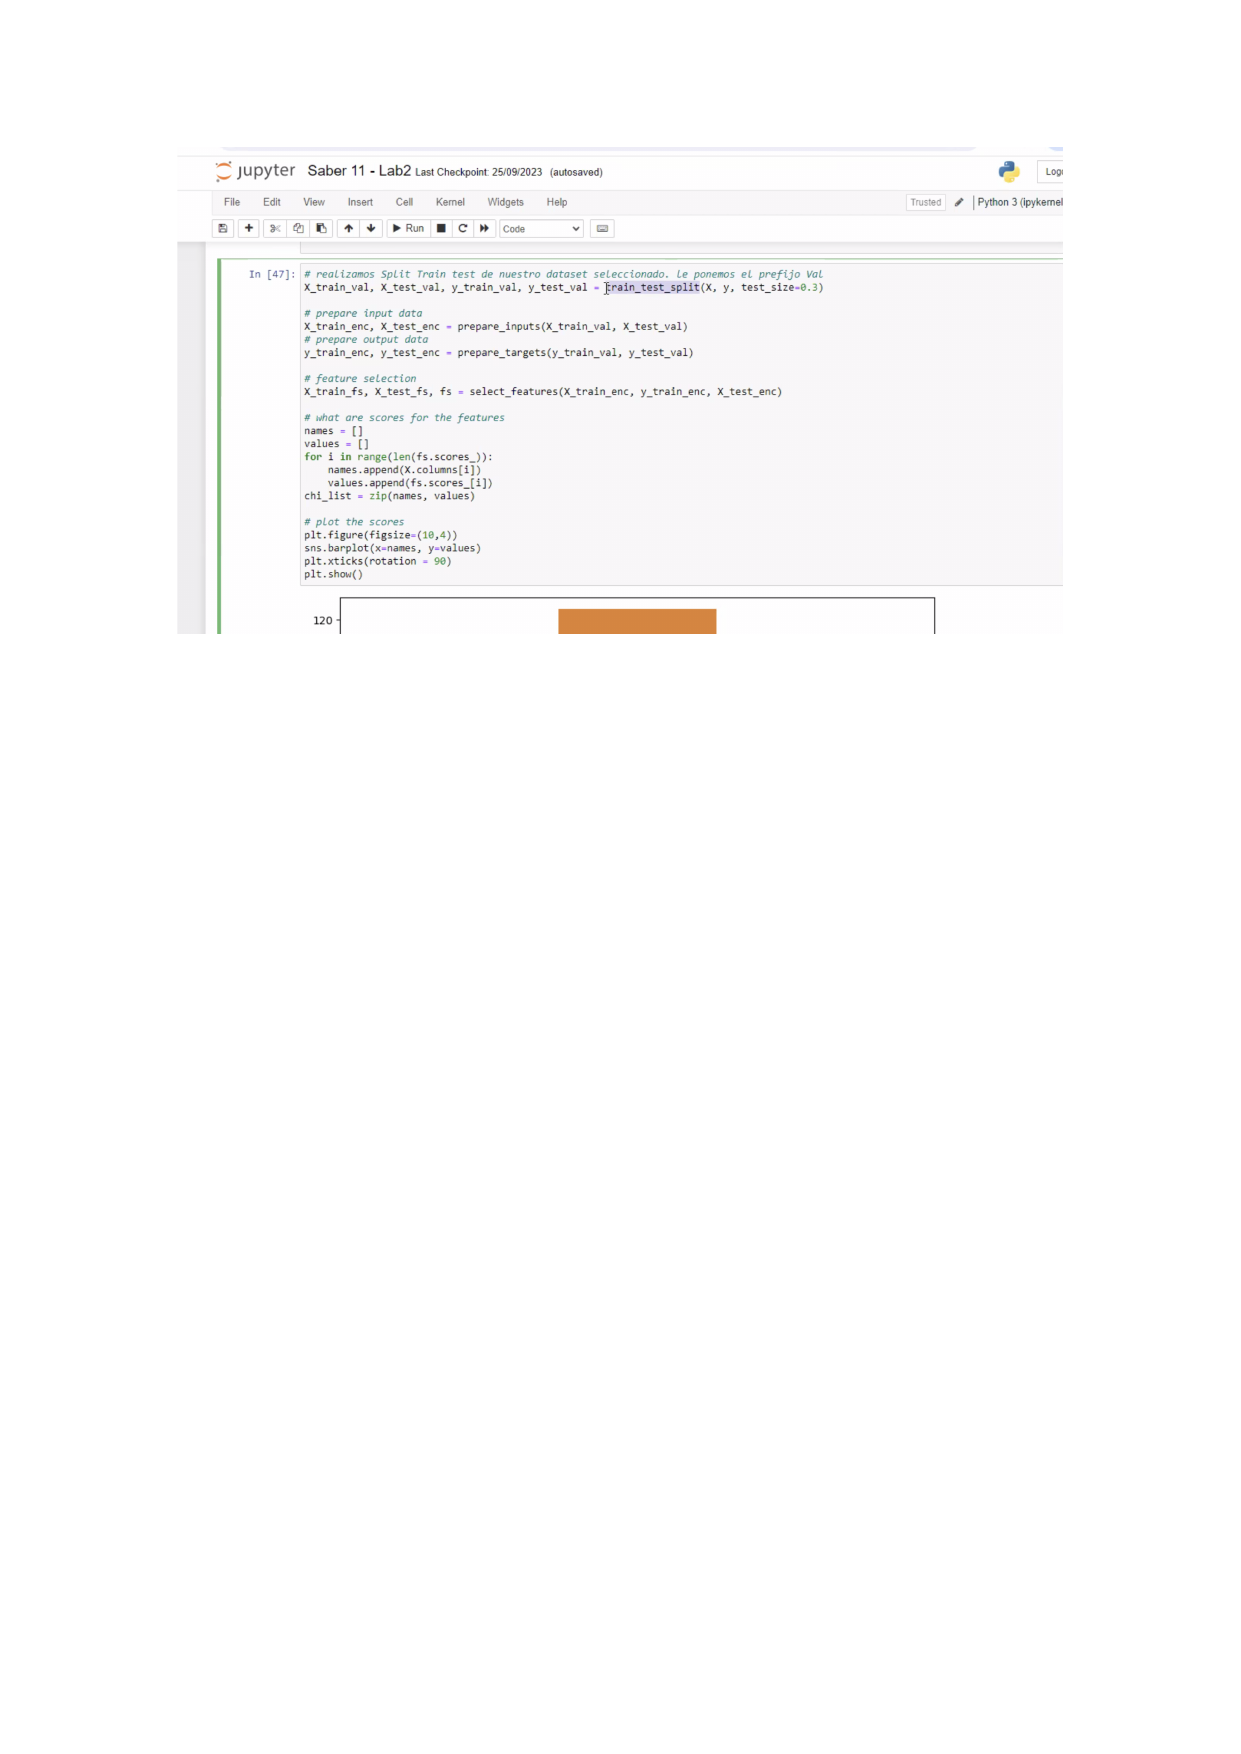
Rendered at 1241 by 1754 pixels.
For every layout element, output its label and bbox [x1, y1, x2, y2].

picture [177, 147, 1063, 634]
